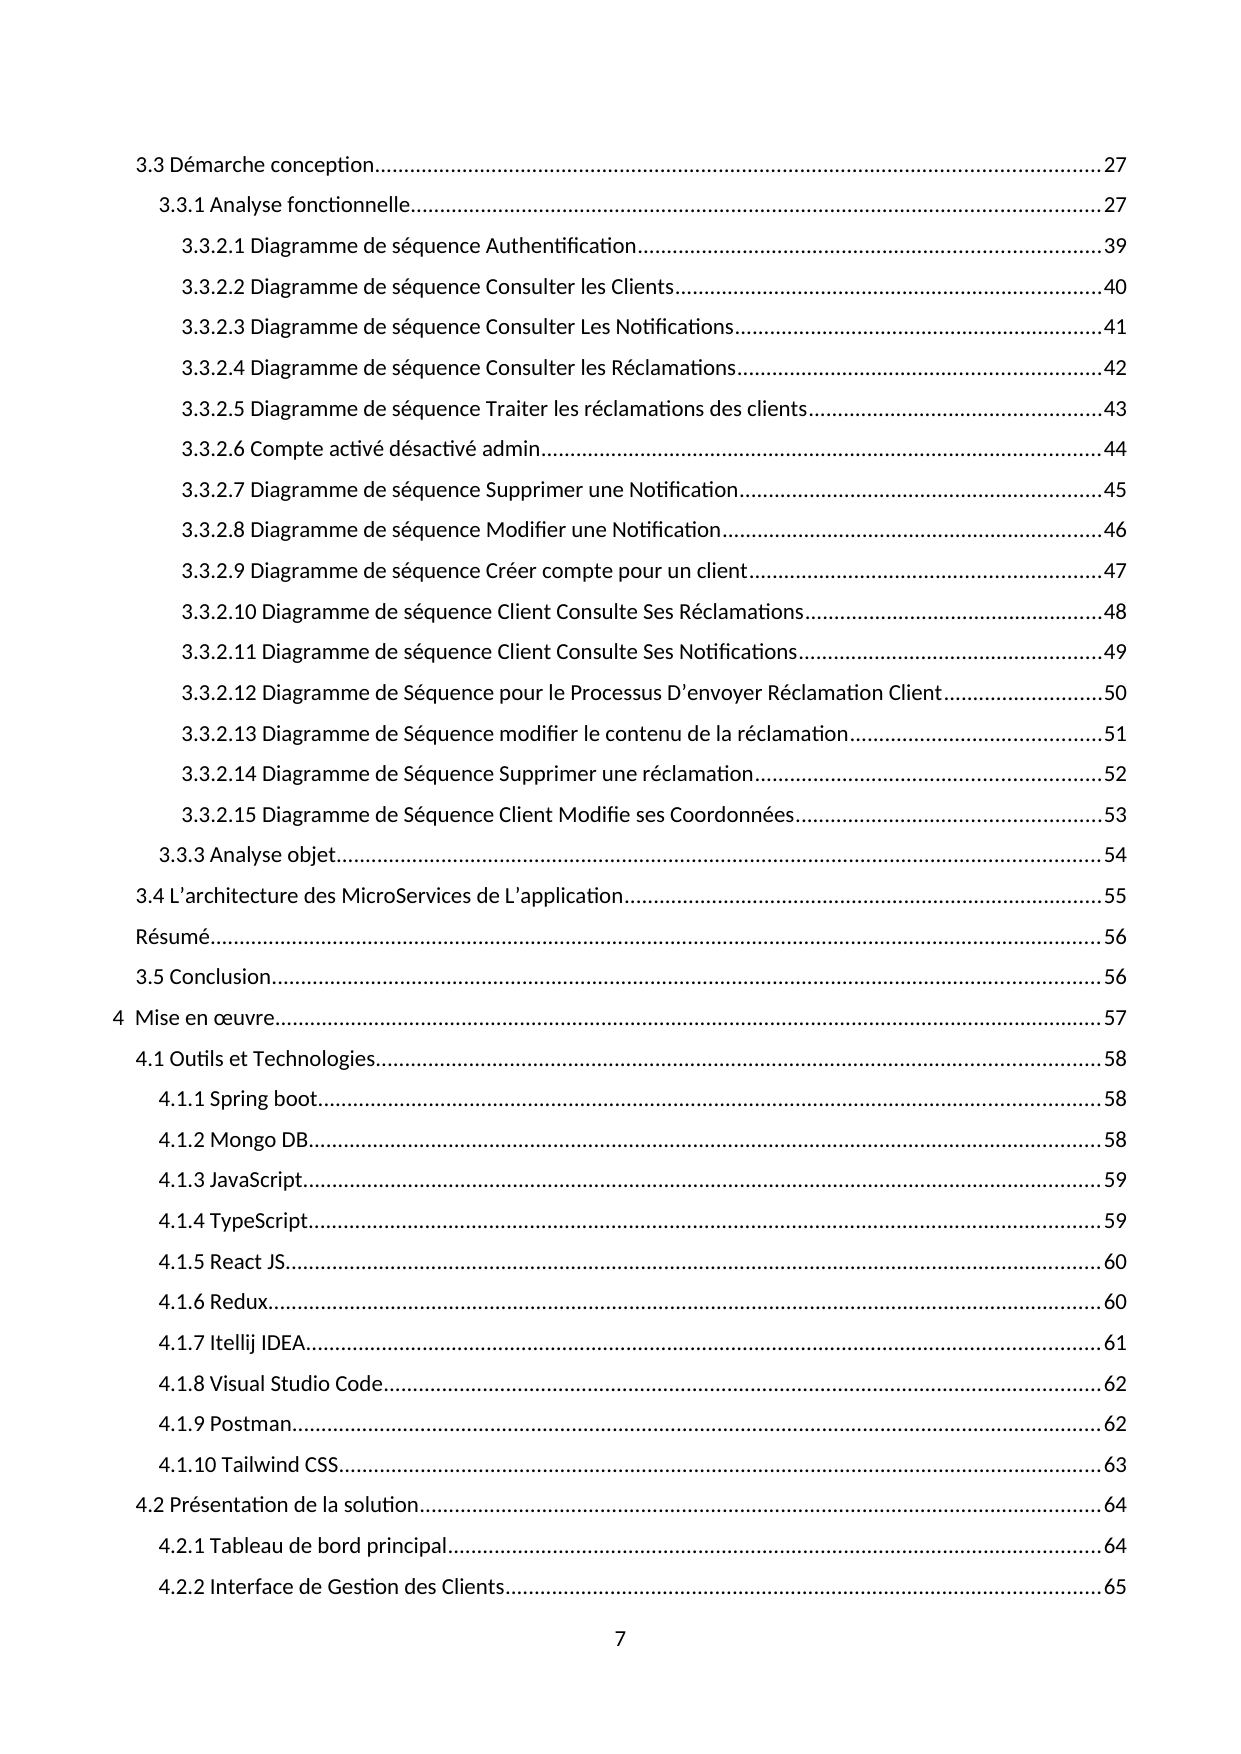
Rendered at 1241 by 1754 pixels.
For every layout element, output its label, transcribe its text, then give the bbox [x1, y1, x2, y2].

text 4.1.7 Itellij IDEA 61 [158, 1328, 1128, 1356]
text 3.3.2.7 Diagramme de séquence Supprimer une Notification 45 [181, 475, 1128, 503]
text 3.3.2.15 Diagramme de Séquence Client Modifie ses Coordonnées 53 [795, 800, 1128, 828]
text 4.1.8 Visual Studio Code 62 [158, 1369, 1128, 1397]
text 3.3 Démarche conception 27 [135, 150, 1128, 178]
text 4.1 Outils et Technologies 58 [135, 1044, 1128, 1072]
text 3.3.2.4 Diagramme de séquence Consulter les Réclamations 42 [181, 353, 1128, 381]
text 3.3.2.6 Compte activé désactivé admin 44 [181, 434, 1128, 462]
text 3.5 Conclusion 56 [135, 962, 1128, 991]
text 4.1.6 Redux 60 [158, 1287, 1128, 1316]
text 4.1.1 Spring boot 58 [158, 1084, 1128, 1112]
text 4.2.1 Tableau de bord principal 64 [158, 1531, 1128, 1559]
text 3.3.2.10 Diagramme de séquence Client Consulte Ses Réclamations 48 [181, 597, 1128, 625]
text 3.3.2.9 Diagramme de séquence Créer compte pour un client 47 [181, 556, 1128, 584]
text 4.1.2 Mongo DB 58 [158, 1125, 1128, 1153]
text 4.1.9 Postman 62 [158, 1409, 1128, 1437]
text 3.4 L’architecture des MicroServices de L’application 55 [135, 881, 1128, 909]
text 3.3.2.12 Diagramme de Séquence pour le Processus D’envoyer Réclamation Client 50 [943, 678, 1128, 706]
text 3.3.3 Analyse objet 54 [158, 841, 1128, 869]
text 3.3.2.1 Diagramme de séquence Authentification 39 [181, 231, 1128, 259]
text 4.2 Présentation de la solution 64 [135, 1491, 1128, 1519]
text 4.2.2 Interface de Gestion des Clients 65 [158, 1572, 1128, 1600]
text 4 Mise en œuvre 57 [112, 1003, 1128, 1031]
text Résumé 56 [135, 922, 1128, 950]
text 3.3.2.5 Diagramme de séquence Traiter les réclamations des clients 43 [181, 394, 1128, 422]
text 4.1.4 TypeScript 59 [158, 1206, 1128, 1234]
text 3.3.2.11 Diagramme de séquence Client Consulte Ses Notifications 49 [181, 637, 1128, 666]
text 3.3.1 Analyse fonctionnelle 27 [158, 191, 1128, 219]
text 3.3.2.2 Diagramme de séquence Consulter les Clients 40 [181, 272, 1128, 300]
text 3.3.2.13 Diagramme de Séquence modifier le contenu de la réclamation 51 [849, 719, 1128, 747]
text 4.1.10 Tailwind CSS 63 [158, 1450, 1128, 1478]
text 3.3.2.14 Diagramme de Séquence Supprimer une réclamation 52 [754, 759, 1128, 787]
text 4.1.5 React JS 60 [158, 1247, 1128, 1275]
text 3.3.2.3 Diagramme de séquence Consulter Les Notifications 41 [181, 312, 1128, 341]
text 4.1.3 JavaScript 59 [158, 1166, 1128, 1194]
text 3.3.2.8 Diagramme de séquence Modifier une Notification 46 [181, 516, 1128, 544]
